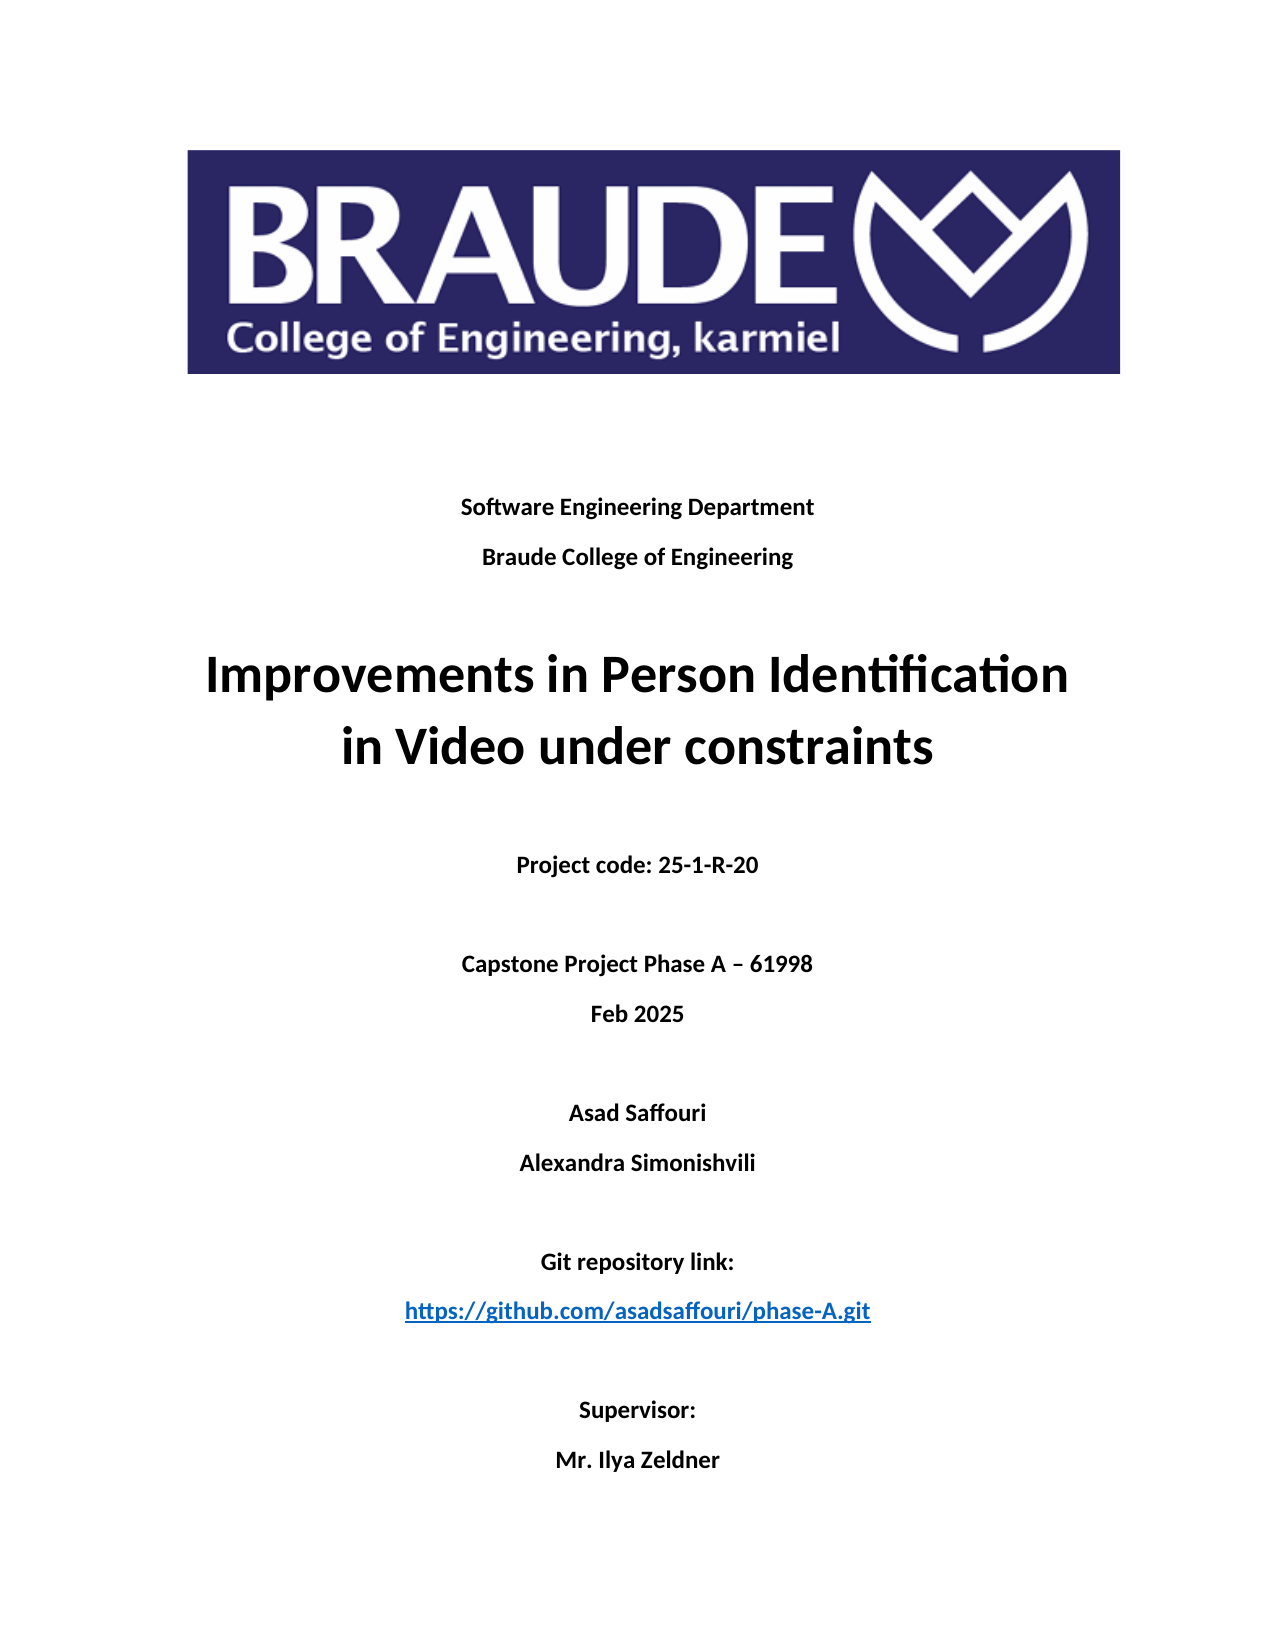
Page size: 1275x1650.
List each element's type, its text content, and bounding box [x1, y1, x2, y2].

text Git repository link: [187, 1246, 1087, 1276]
text Feb 2025 [187, 998, 1087, 1028]
text Capstone Project Phase A – 61998 [187, 948, 1087, 979]
text Mr. Ilya Zeldner [187, 1444, 1087, 1475]
text Braude College of Engineering [187, 541, 1087, 572]
text Project code: 25-1-R-20 [187, 849, 1087, 880]
picture [187, 150, 1121, 374]
text Asad Saffouri [187, 1097, 1087, 1128]
text Software Engineering Department [187, 491, 1087, 522]
text Alexandra Simonishvili [187, 1147, 1087, 1177]
text Supervisor: [187, 1394, 1087, 1425]
text Improvements in Person Identification in Video under constraints [187, 640, 1087, 778]
text https://github.com/asadsaffouri/phase-A.git [187, 1295, 1087, 1326]
